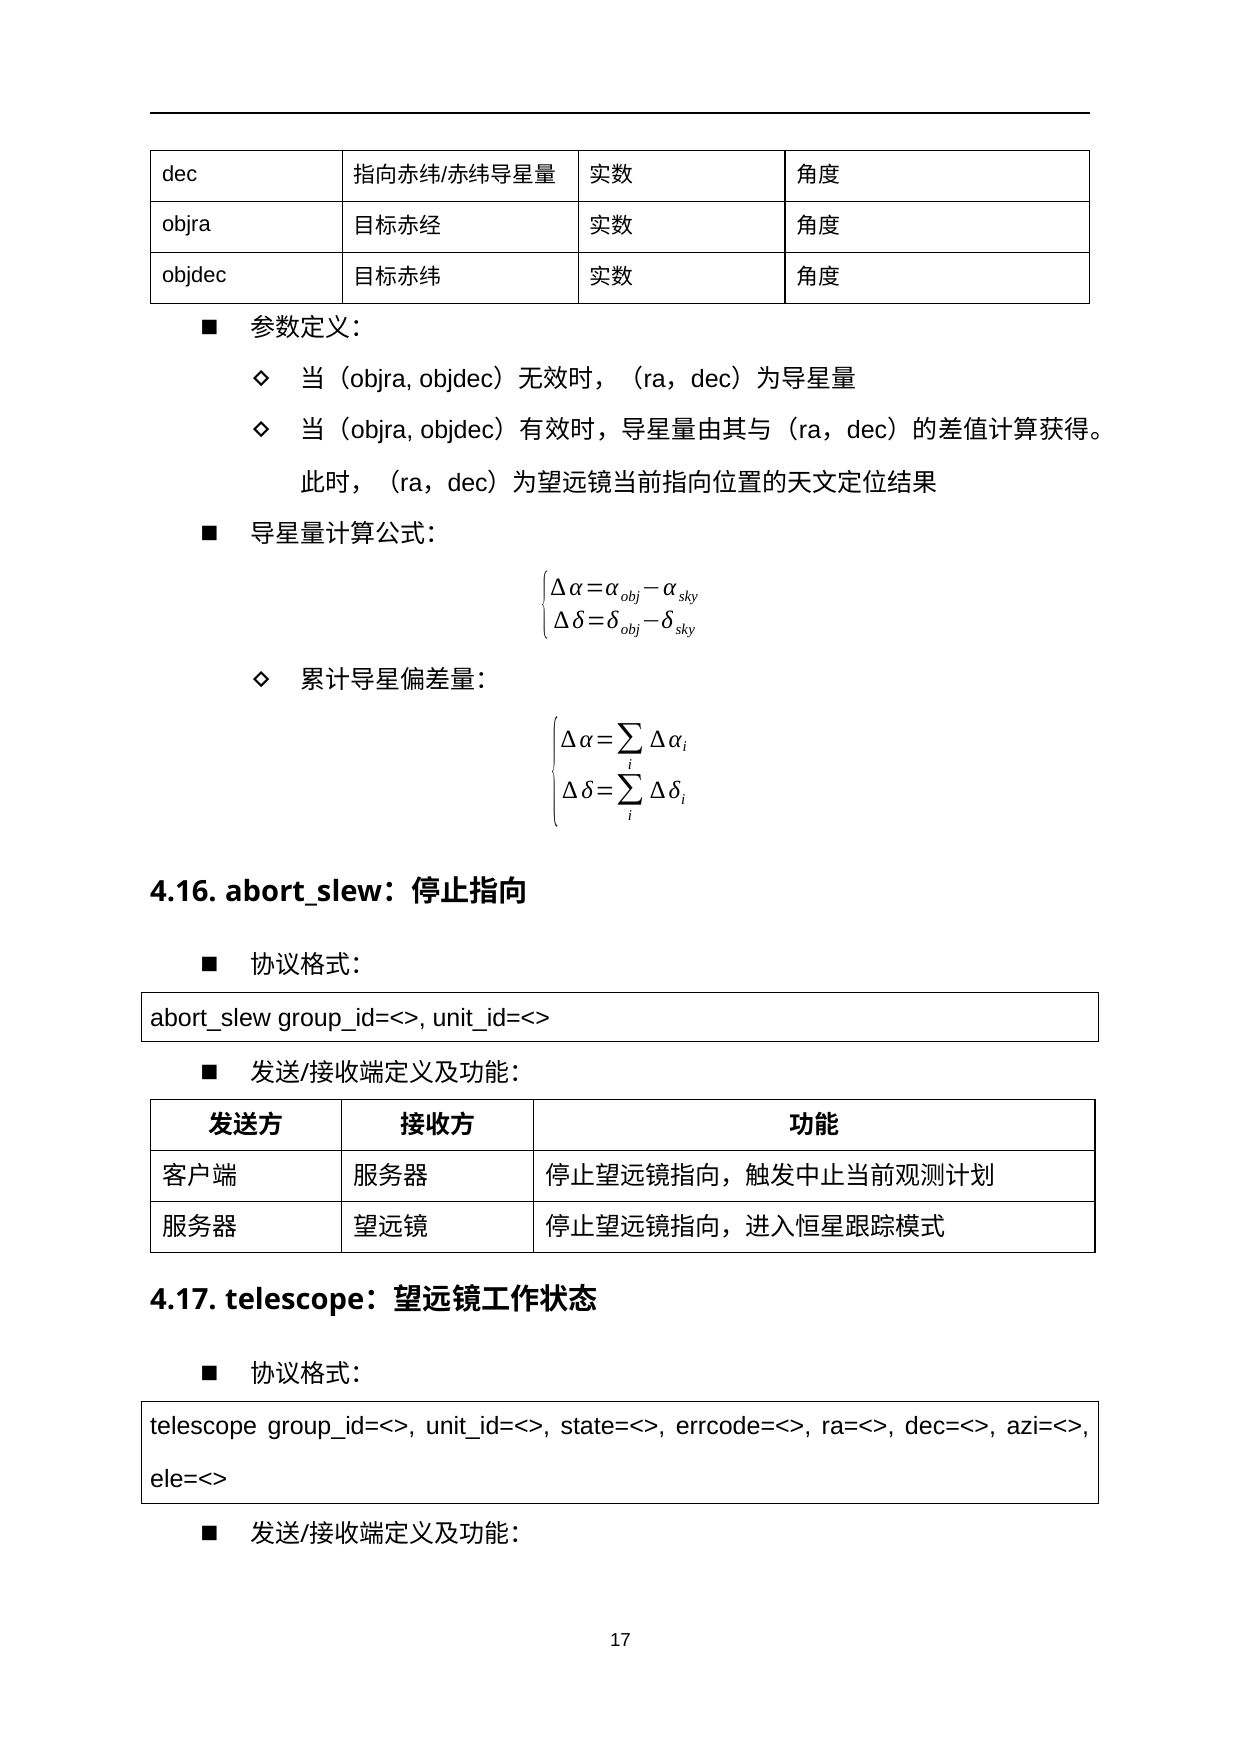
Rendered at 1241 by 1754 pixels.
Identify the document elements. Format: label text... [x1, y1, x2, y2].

list 参数定义： [200, 304, 1090, 348]
list 导星量计算公式： [200, 510, 1090, 554]
table_cell dec [151, 151, 342, 201]
table_header 发送方 [151, 1100, 341, 1150]
table_cell objdec [151, 253, 342, 302]
table_cell 服务器 [151, 1202, 341, 1252]
table_cell 指向赤纬/赤纬导星量 [343, 151, 578, 201]
text telescope group_id=<>, unit_id=<>, state=<>, errcode=<>, ra=<>, dec=<>, azi=<>, ele=<> [142, 1402, 1098, 1503]
table_cell 停止望远镜指向，触发中止当前观测计划 [534, 1151, 1094, 1201]
table_cell 实数 [579, 151, 784, 201]
subtitle abort_slew：停止指向 [150, 866, 1090, 910]
list 发送/接收端定义及功能： [200, 1048, 1090, 1092]
table_cell objra [151, 202, 342, 252]
list 协议格式： [200, 941, 1090, 985]
table_cell 望远镜 [342, 1202, 533, 1252]
table_cell 角度 [786, 253, 1089, 302]
table_cell 停止望远镜指向，进入恒星跟踪模式 [534, 1202, 1094, 1252]
table_cell 实数 [579, 253, 784, 302]
list 协议格式： [200, 1349, 1090, 1393]
table_cell 角度 [786, 202, 1089, 252]
list 当（objra, objdec）无效时，（ra，dec）为导星量 [250, 355, 1090, 399]
text abort_slew group_id=<>, unit_id=<> [142, 993, 1098, 1041]
table_header 接收方 [342, 1100, 533, 1150]
table_cell 实数 [579, 202, 784, 252]
list 当（objra, objdec）有效时，导星量由其与（ra，dec）的差值计算获得。此时，（ra，dec）为望远镜当前指向位置的天文定位结果 [250, 406, 1090, 503]
table_cell 客户端 [151, 1151, 341, 1201]
table_cell 服务器 [342, 1151, 533, 1201]
table_cell 角度 [786, 151, 1089, 201]
table_cell 目标赤纬 [343, 253, 578, 302]
table_header 功能 [534, 1100, 1094, 1150]
table_cell 目标赤经 [343, 202, 578, 252]
list 累计导星偏差量： [250, 655, 1090, 699]
subtitle telescope：望远镜工作状态 [150, 1275, 1090, 1319]
list 发送/接收端定义及功能： [200, 1509, 1090, 1553]
